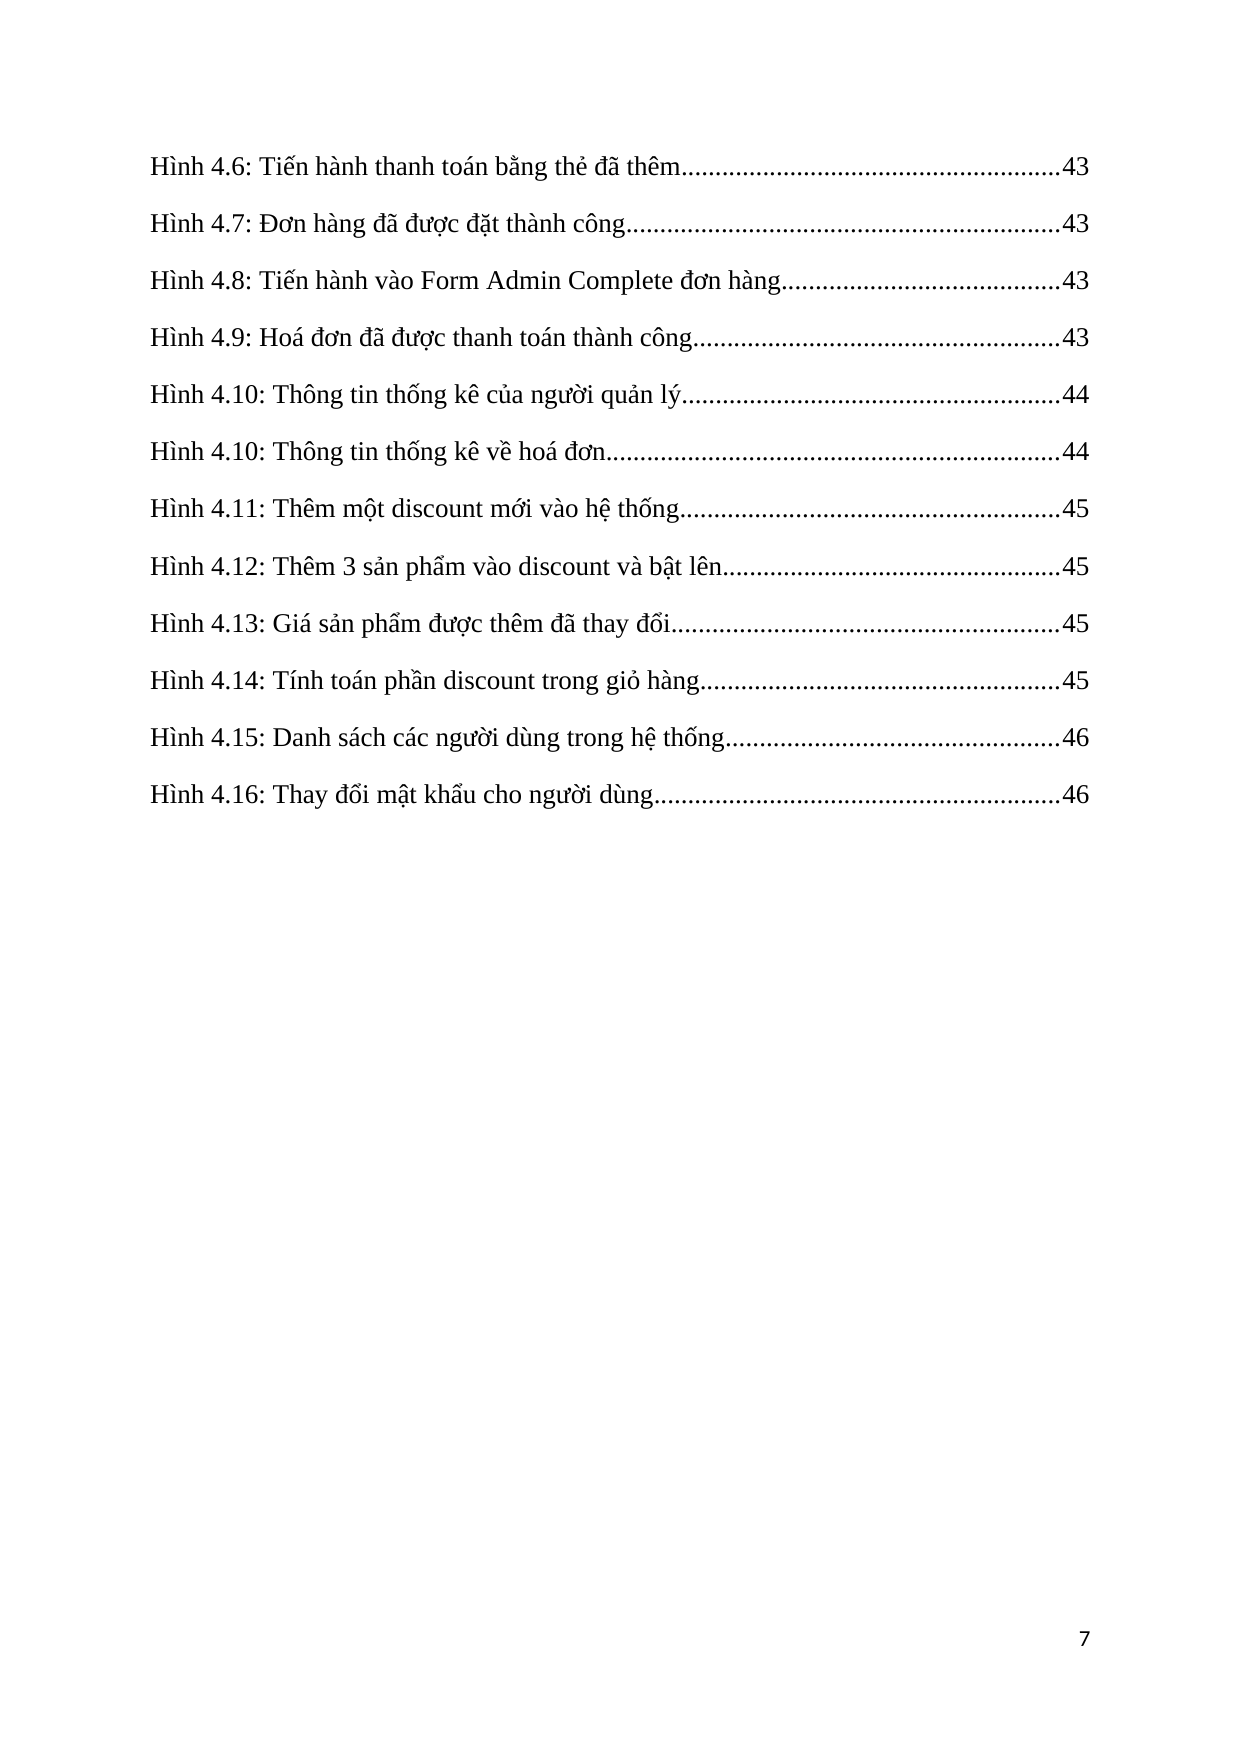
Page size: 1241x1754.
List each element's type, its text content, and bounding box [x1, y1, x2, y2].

text Hình 4.12: Thêm 3 sản phẩm vào discount và bật lên 45 [150, 549, 1090, 581]
text Hình 4.8: Tiến hành vào Form Admin Complete đơn hàng 43 [150, 264, 1090, 295]
text Hình 4.16: Thay đổi mật khẩu cho người dùng 46 [150, 778, 1090, 809]
text Hình 4.14: Tính toán phần discount trong giỏ hàng 45 [150, 664, 1090, 695]
text Hình 4.13: Giá sản phẩm được thêm đã thay đổi 45 [150, 607, 1090, 638]
text Hình 4.7: Đơn hàng đã được đặt thành công 43 [150, 207, 1090, 238]
text Hình 4.10: Thông tin thống kê về hoá đơn 44 [150, 435, 1090, 467]
text Hình 4.11: Thêm một discount mới vào hệ thống 45 [150, 492, 1090, 524]
text Hình 4.6: Tiến hành thanh toán bằng thẻ đã thêm 43 [150, 150, 1090, 181]
text Hình 4.9: Hoá đơn đã được thanh toán thành công 43 [150, 321, 1090, 352]
text Hình 4.10: Thông tin thống kê của người quản lý 44 [150, 378, 1090, 409]
text Hình 4.15: Danh sách các người dùng trong hệ thống 46 [150, 721, 1090, 752]
